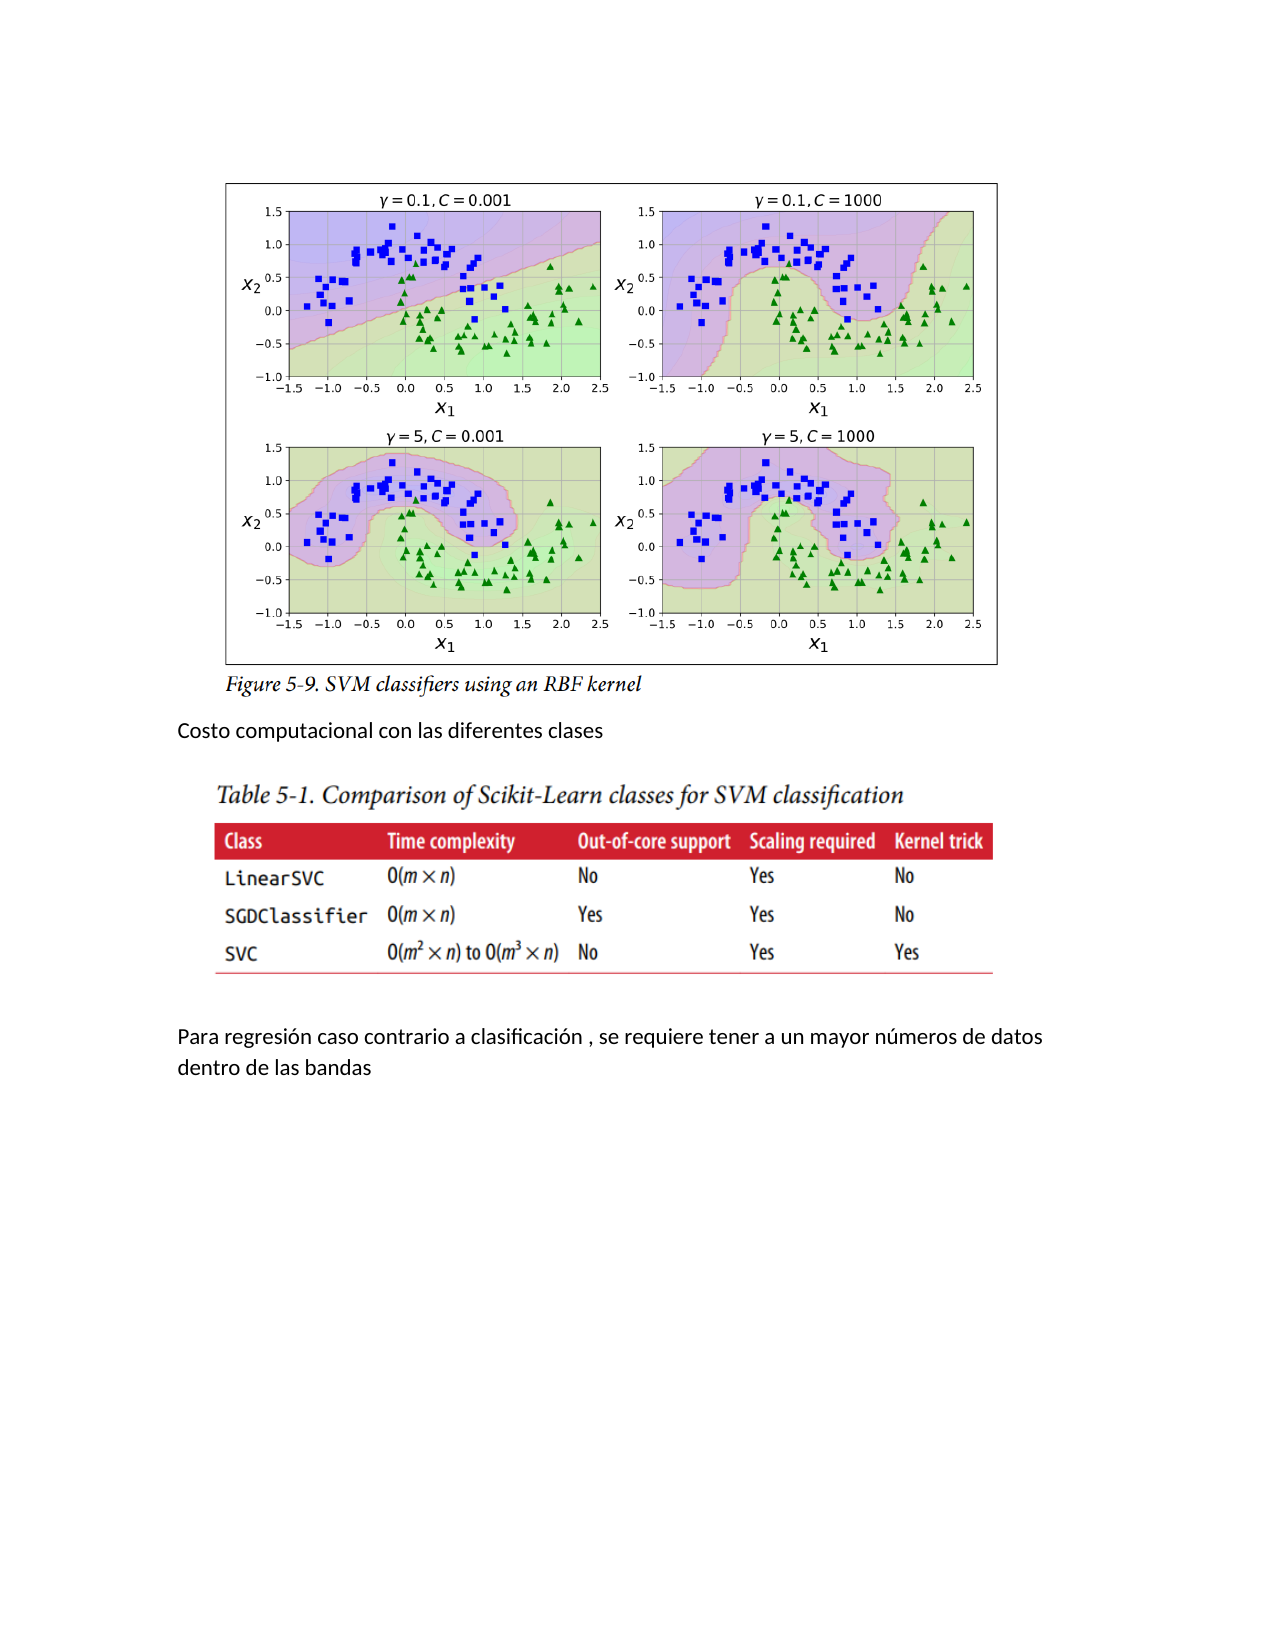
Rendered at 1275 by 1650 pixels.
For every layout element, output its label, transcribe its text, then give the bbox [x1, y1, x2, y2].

text Para regresión caso contrario a clasificación , se requiere tener a un mayor números de datos dentro de las bandas [177, 1022, 1098, 1081]
picture [177, 147, 1098, 697]
text Costo computacional con las diferentes clases [177, 716, 1098, 744]
picture [177, 762, 1098, 1004]
